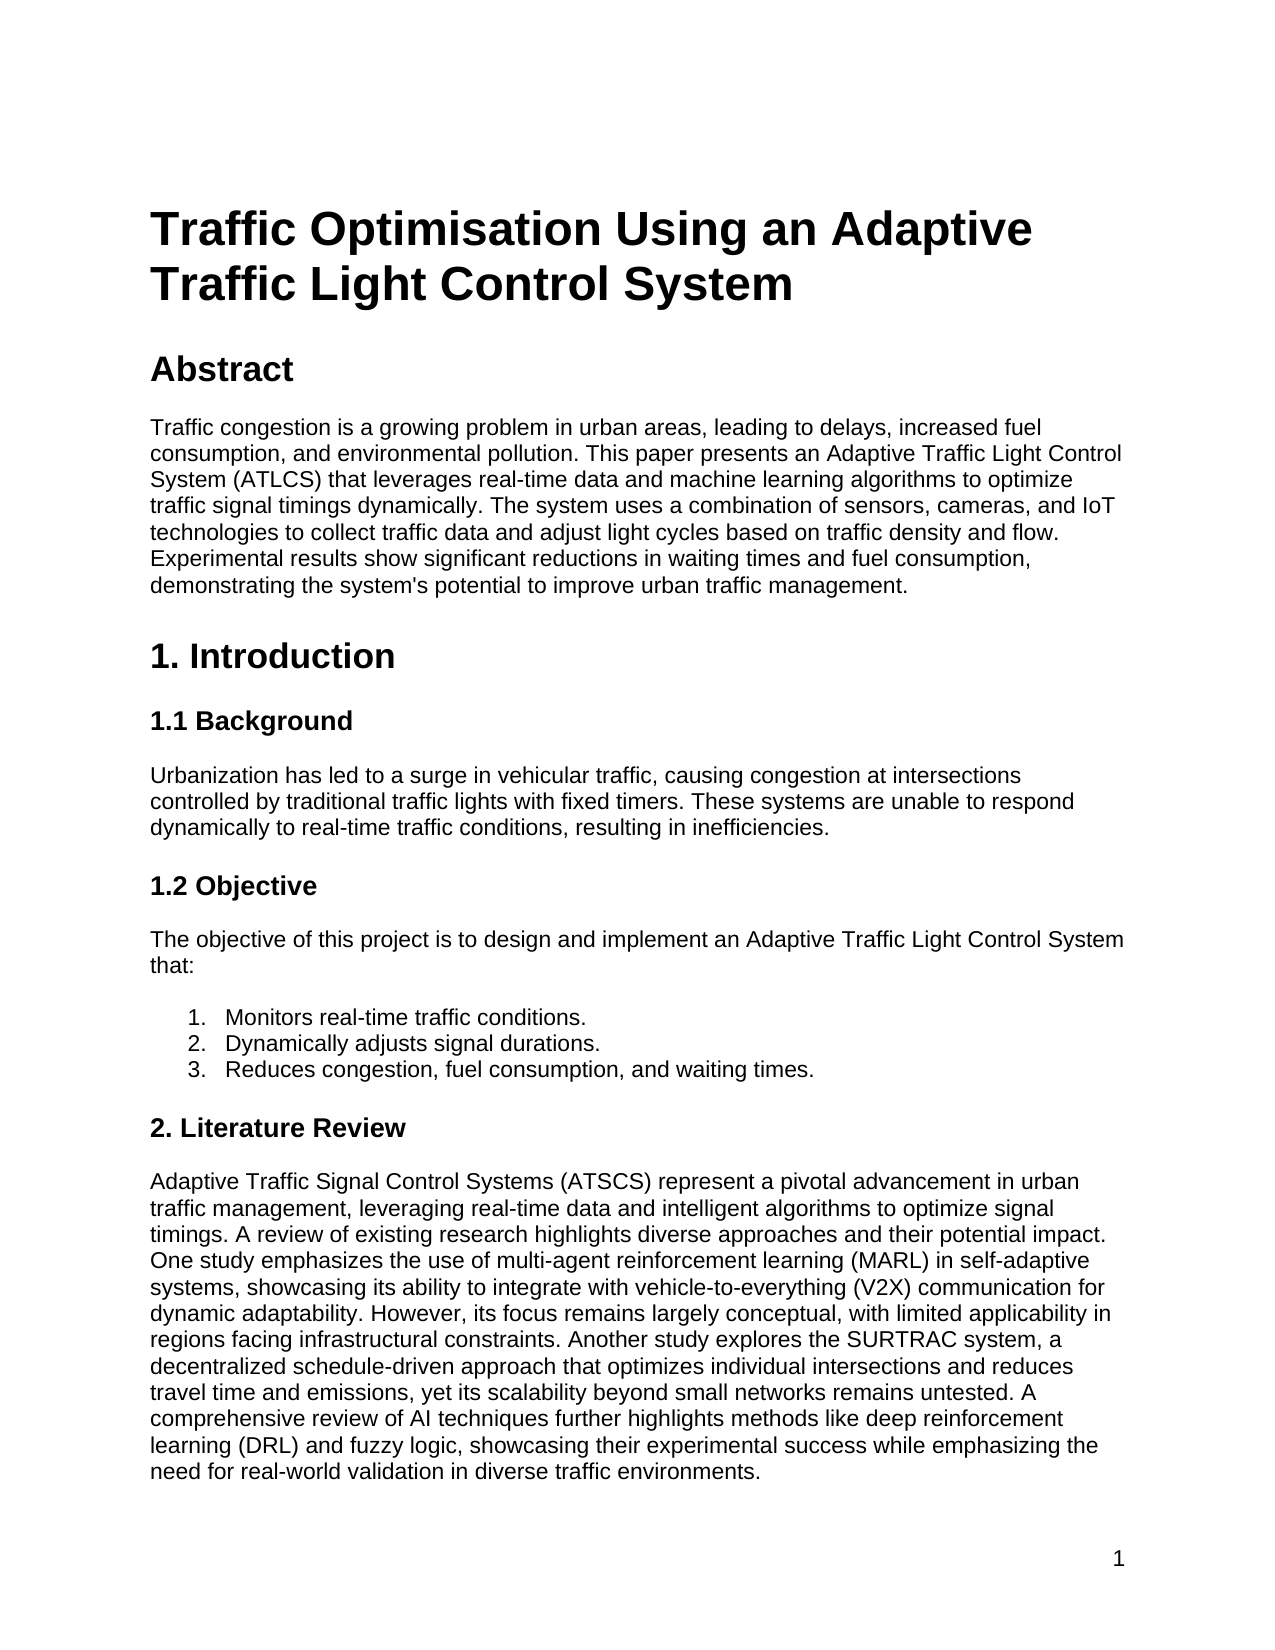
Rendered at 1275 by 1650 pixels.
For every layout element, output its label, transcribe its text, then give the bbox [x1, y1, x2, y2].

text Traffic congestion is a growing problem in urban areas, leading to delays, increased fuel consumption, and environmental pollution. This paper presents an Adaptive Traffic Light Control System (ATLCS) that leverages real-time data and machine learning algorithms to optimize traffic signal timings dynamically. The system uses a combination of sensors, cameras, and IoT technologies to collect traffic data and adjust light cycles based on traffic density and flow. Experimental results show significant reductions in waiting times and fuel consumption, demonstrating the system's potential to improve urban traffic management. [150, 413, 1125, 598]
subtitle 1. Introduction [150, 635, 1125, 676]
text Urbanization has led to a surge in vehicular traffic, causing congestion at intersections controlled by traditional traffic lights with fixed timers. These systems are unable to respond dynamically to real-time traffic conditions, resulting in inefficiencies. [150, 762, 1125, 841]
subtitle 1.1 Background [150, 705, 1125, 737]
subtitle 2. Literature Review [150, 1112, 1125, 1143]
text Adaptive Traffic Signal Control Systems (ATSCS) represent a pivotal advancement in urban traffic management, leveraging real-time data and intelligent algorithms to optimize signal timings. A review of existing research highlights diverse approaches and their potential impact. One study emphasizes the use of multi-agent reinforcement learning (MARL) in self-adaptive systems, showcasing its ability to integrate with vehicle-to-everything (V2X) communication for dynamic adaptability. However, its focus remains largely conceptual, with limited applicability in regions facing infrastructural constraints. Another study explores the SURTRAC system, a decentralized schedule-driven approach that optimizes individual intersections and reduces travel time and emissions, yet its scalability beyond small networks remains untested. A comprehensive review of AI techniques further highlights methods like deep reinforcement learning (DRL) and fuzzy logic, showcasing their experimental success while emphasizing the need for real-world validation in diverse traffic environments. [150, 1168, 1125, 1484]
subtitle Traffic Optimisation Using an Adaptive Traffic Light Control System [150, 200, 1125, 310]
subtitle Abstract [150, 348, 1125, 388]
list Monitors real-time traffic conditions. [187, 1004, 1125, 1030]
list Reduces congestion, fuel consumption, and waiting times. [187, 1056, 1125, 1083]
text The objective of this project is to design and implement an Adaptive Traffic Light Control System that: [150, 926, 1125, 979]
subtitle 1.2 Objective [150, 870, 1125, 901]
list Dynamically adjusts signal durations. [187, 1030, 1125, 1056]
